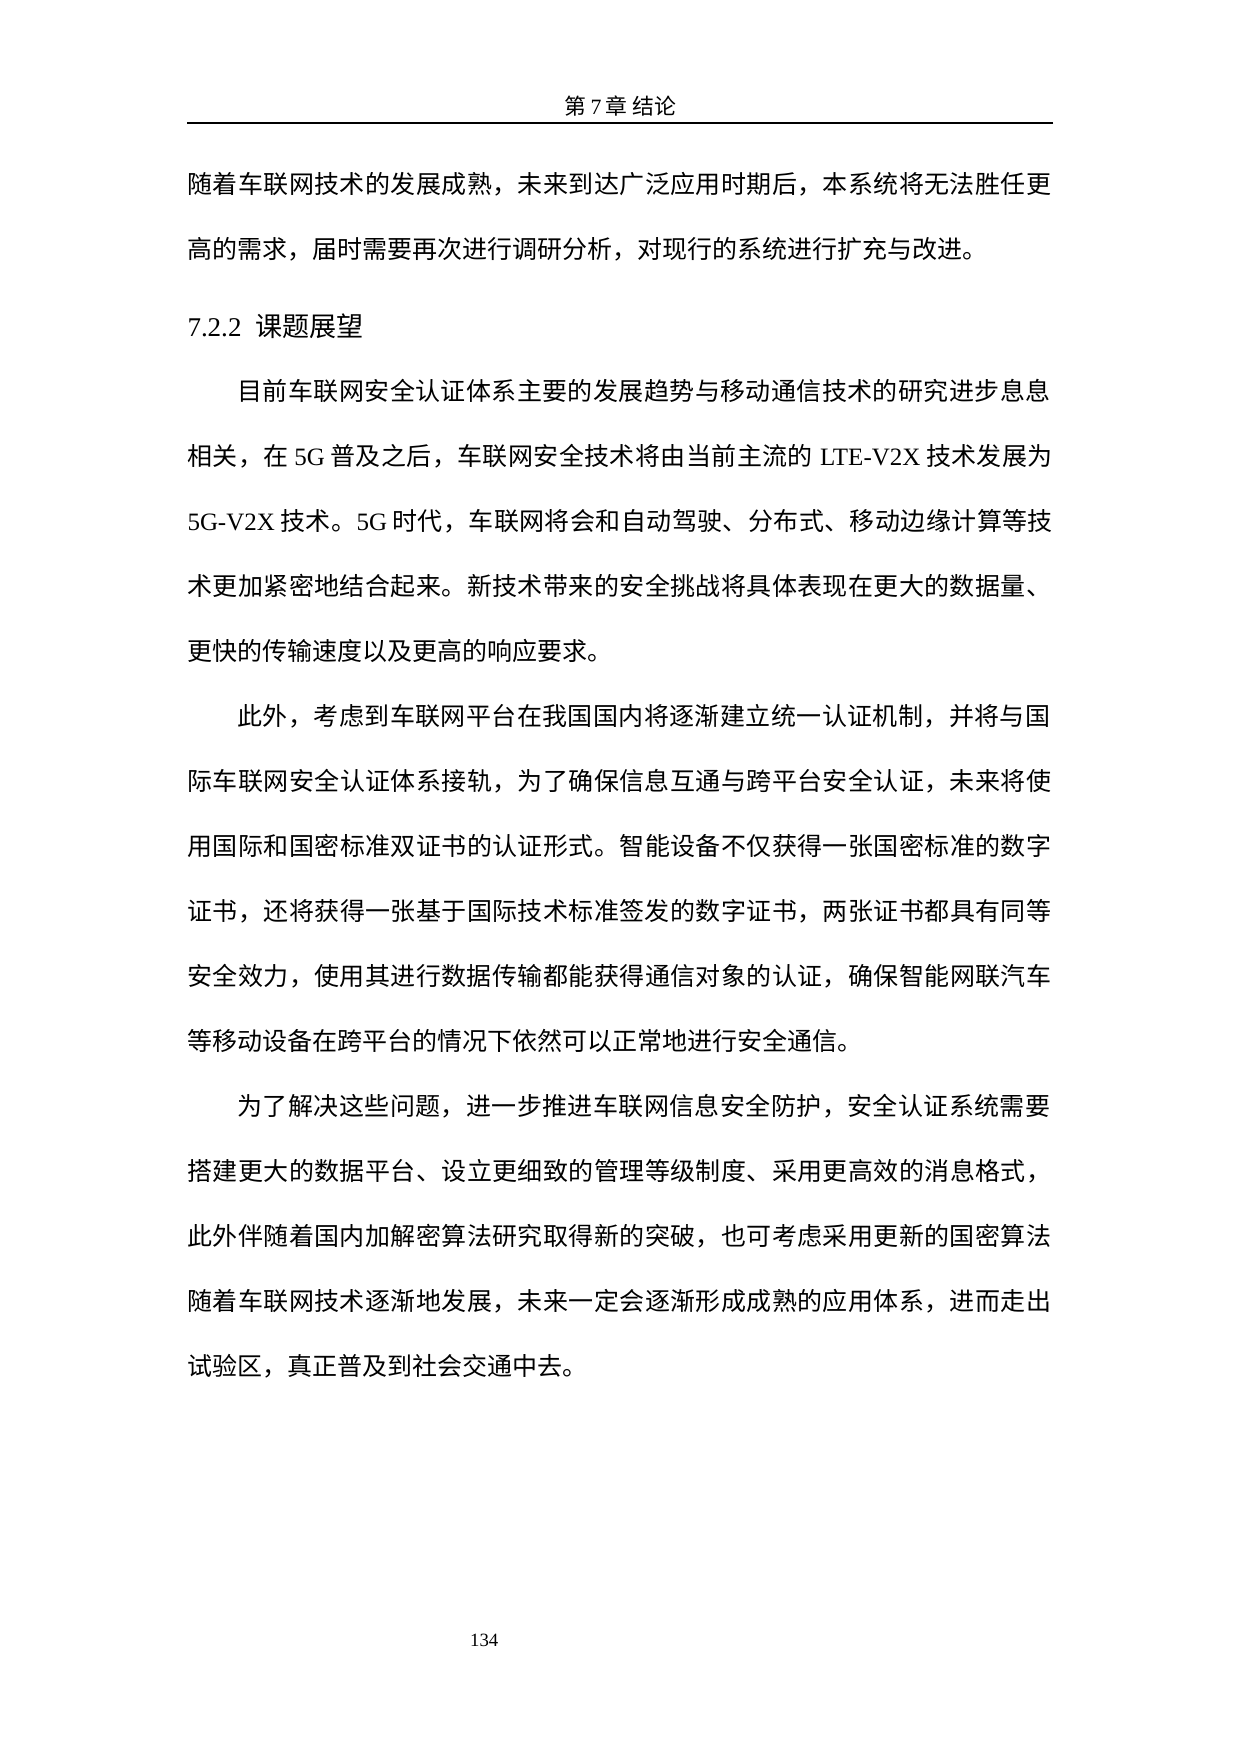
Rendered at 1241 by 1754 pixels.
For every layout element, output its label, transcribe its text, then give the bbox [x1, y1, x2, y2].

text 为了解决这些问题，进一步推进车联网信息安全防护，安全认证系统需要搭建更大的数据平台、设立更细致的管理等级制度、采用更高效的消息格式，此外伴随着国内加解密算法研究取得新的突破，也可考虑采用更新的国密算法。随着车联网技术逐渐地发展，未来一定会逐渐形成成熟的应用体系，进而走出试验区，真正普及到社会交通中去。 [187, 1072, 1053, 1397]
text 目前车联网安全认证体系主要的发展趋势与移动通信技术的研究进步息息相关，在5G普及之后，车联网安全技术将由当前主流的LTE-V2X技术发展为5G-V2X技术。5G时代，车联网将会和自动驾驶、分布式、移动边缘计算等技术更加紧密地结合起来。新技术带来的安全挑战将具体表现在更大的数据量、更快的传输速度以及更高的响应要求。 [187, 357, 1053, 682]
text 此外，考虑到车联网平台在我国国内将逐渐建立统一认证机制，并将与国际车联网安全认证体系接轨，为了确保信息互通与跨平台安全认证，未来将使用国际和国密标准双证书的认证形式。智能设备不仅获得一张国密标准的数字证书，还将获得一张基于国际技术标准签发的数字证书，两张证书都具有同等安全效力，使用其进行数据传输都能获得通信对象的认证，确保智能网联汽车等移动设备在跨平台的情况下依然可以正常地进行安全通信。 [187, 682, 1053, 1072]
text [187, 150, 1053, 280]
text 7.2.2 课题展望 [187, 305, 1053, 344]
